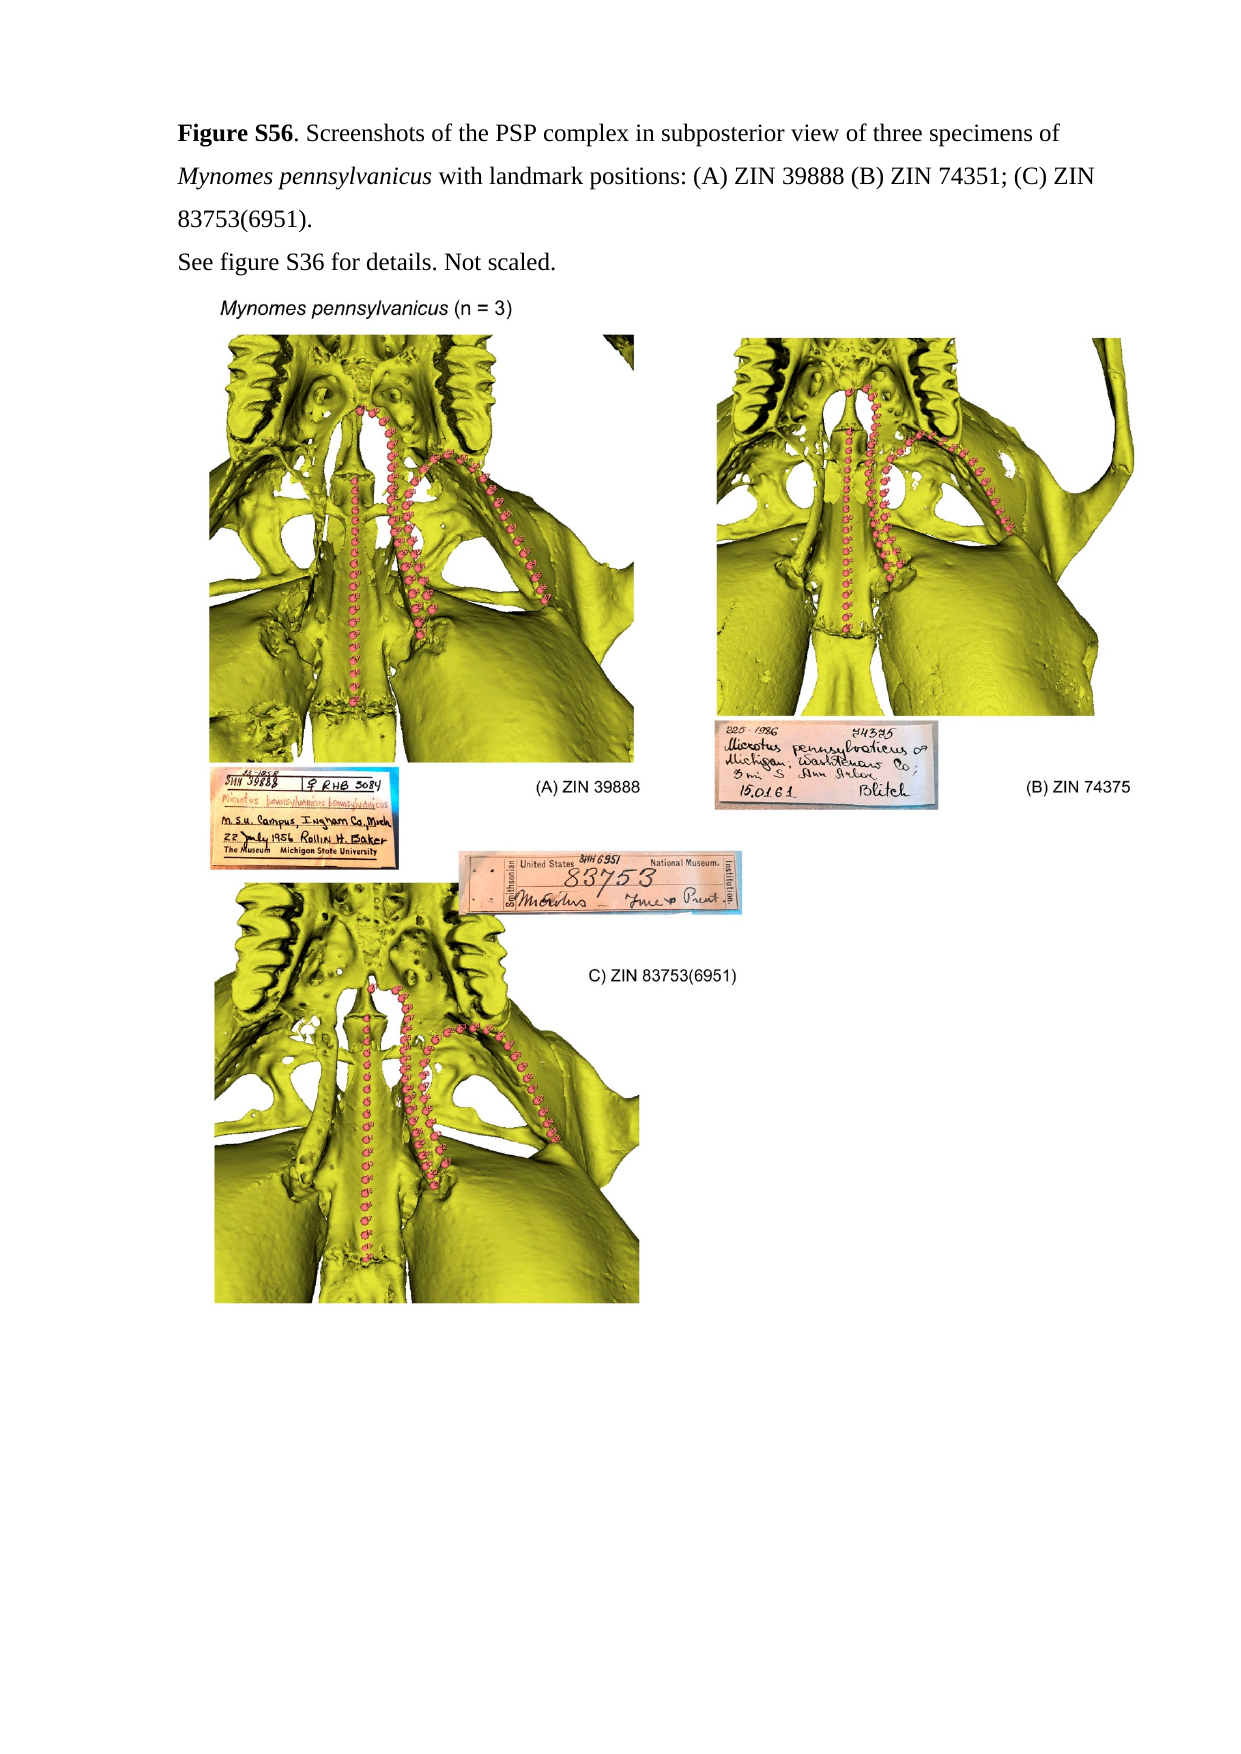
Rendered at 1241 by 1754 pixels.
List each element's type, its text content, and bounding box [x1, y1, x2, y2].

text See figure S36 for details. Not scaled. [177, 247, 1152, 276]
picture [177, 290, 1153, 1313]
text Figure S56. Screenshots of the PSP complex in subposterior view of three specimens of Mynomes pennsylvanicus with landmark positions: (A) ZIN 39888 (B) ZIN 74351; (C) ZIN 83753(6951). [177, 118, 1152, 233]
